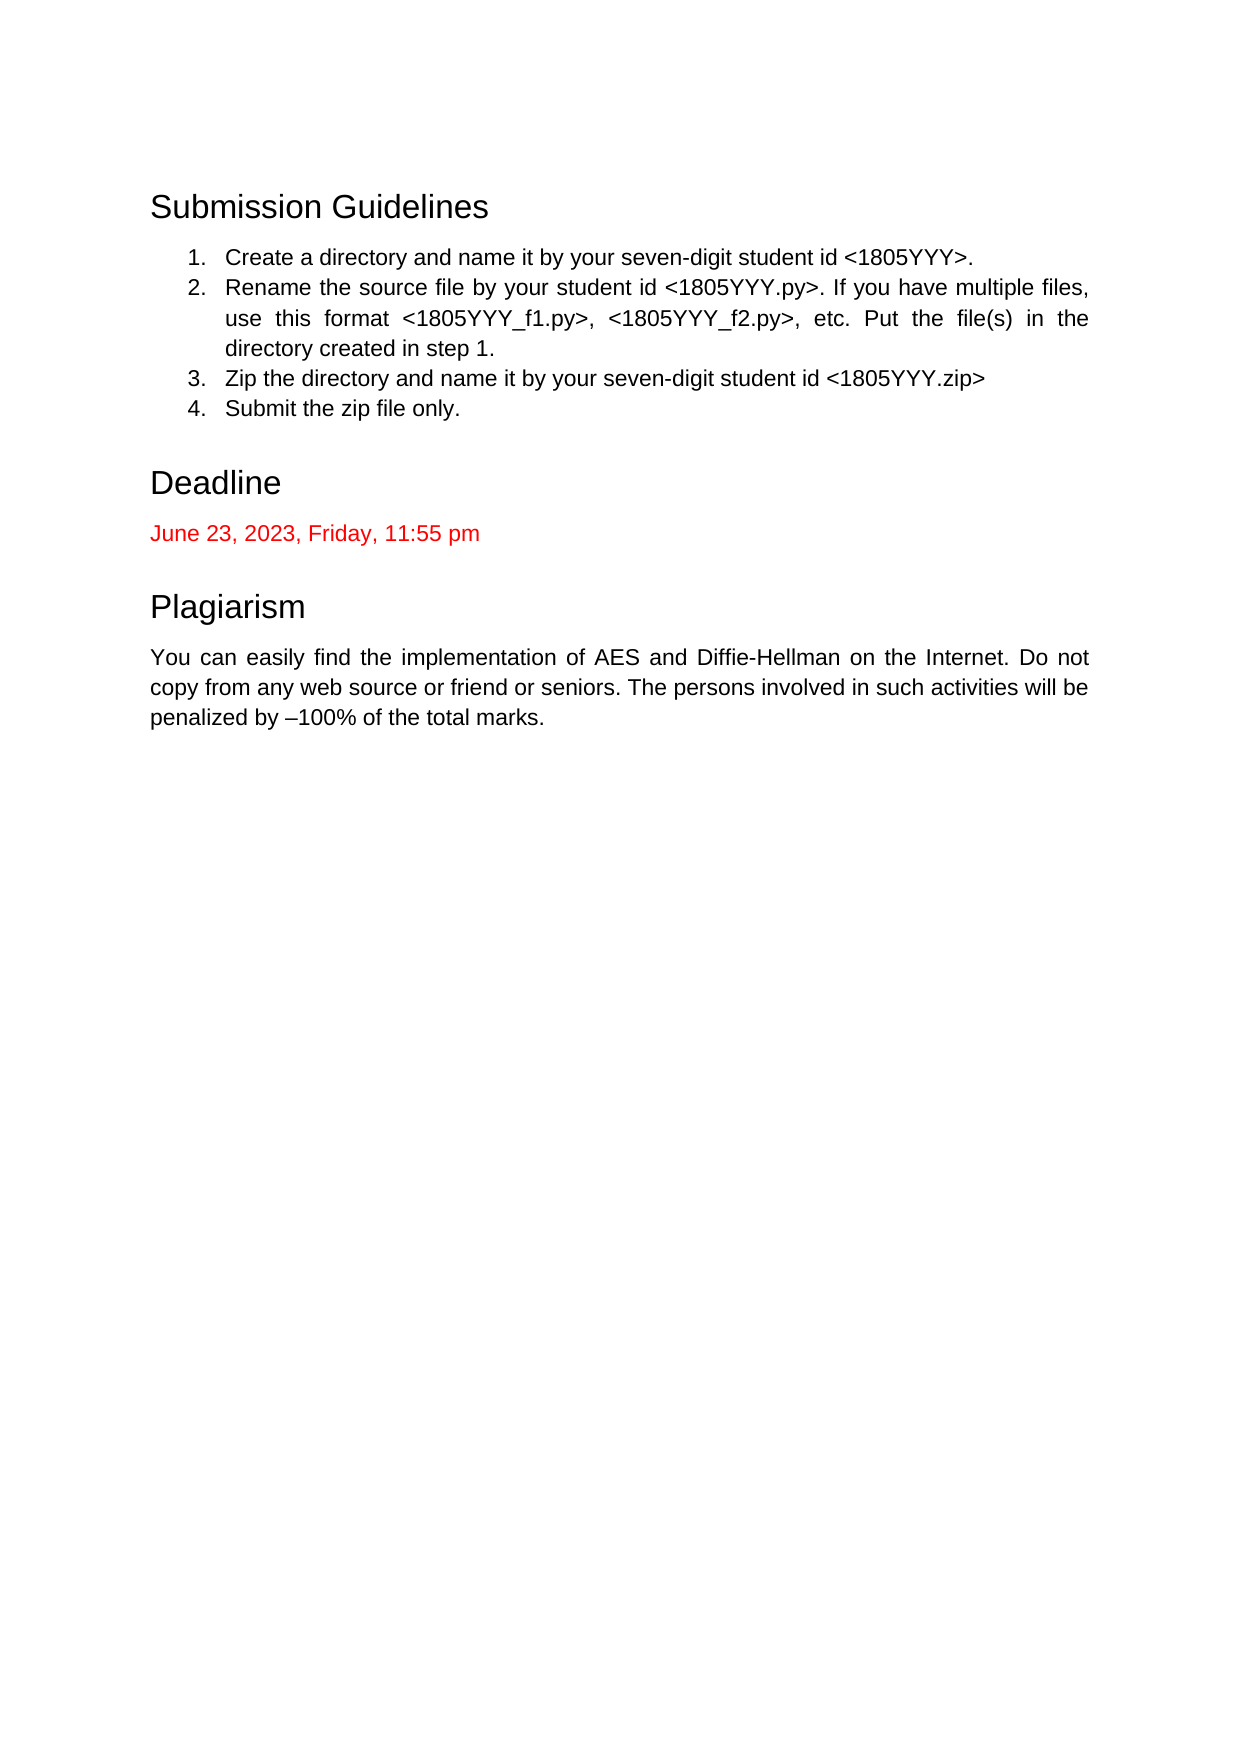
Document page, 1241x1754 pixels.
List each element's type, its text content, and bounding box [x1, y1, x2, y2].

text You can easily find the implementation of AES and Diffie-Hellman on the Internet. Do not copy from any web source or friend or seniors. The persons involved in such activities will be penalized by –100% of the total marks. [150, 644, 1090, 731]
list Rename the source file by your student id <1805YYY.py>. If you have multiple files, use this format <1805YYY_f1.py>, <1805YYY_f2.py>, etc. Put the file(s) in the directory created in step 1. [187, 274, 1090, 361]
subtitle Plagiarism [150, 587, 1090, 626]
list Submit the zip file only. [187, 395, 1090, 422]
subtitle Submission Guidelines [150, 187, 1090, 226]
subtitle Deadline [150, 463, 1090, 501]
text June 23, 2023, Friday, 11:55 pm [150, 519, 1090, 546]
list Create a directory and name it by your seven-digit student id <1805YYY>. [187, 244, 1090, 271]
list Zip the directory and name it by your seven-digit student id <1805YYY.zip> [187, 365, 1090, 391]
